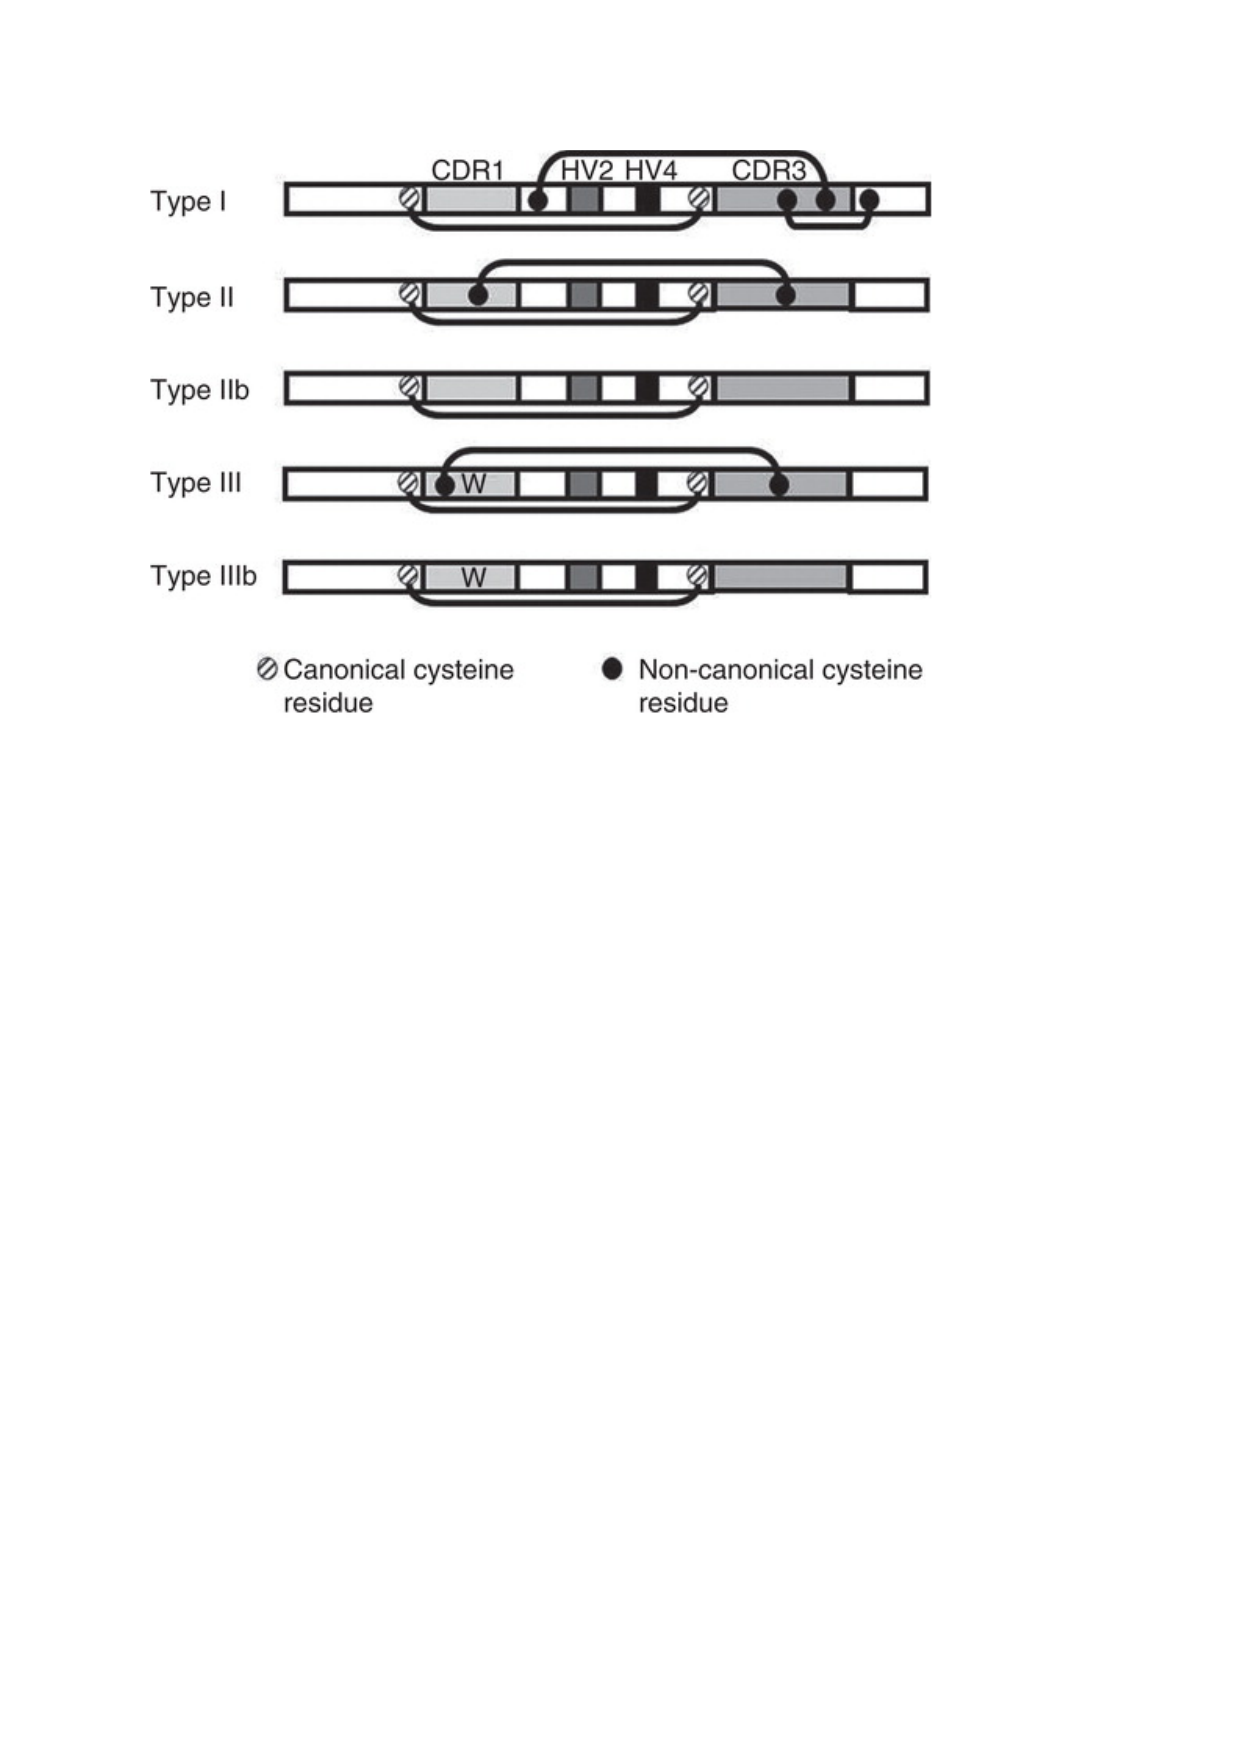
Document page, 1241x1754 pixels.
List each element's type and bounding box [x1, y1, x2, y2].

picture [150, 150, 932, 719]
